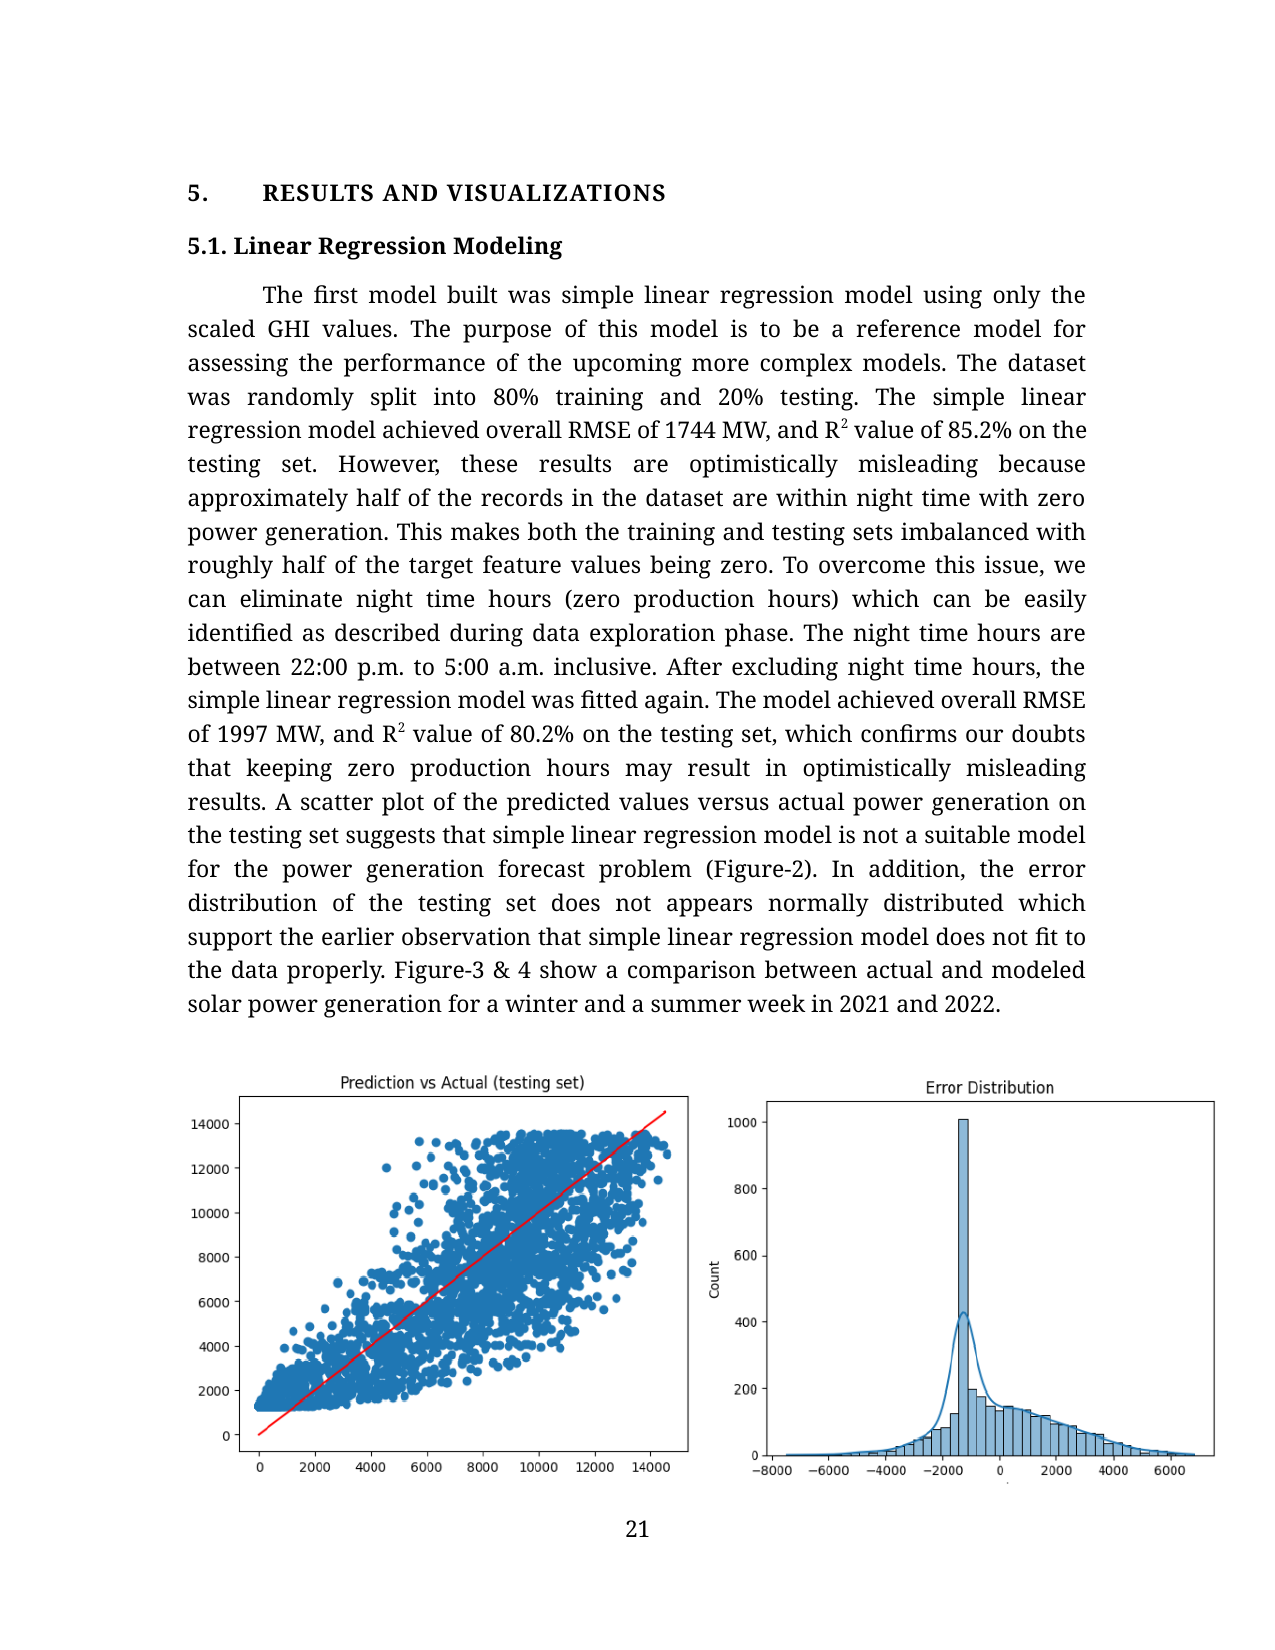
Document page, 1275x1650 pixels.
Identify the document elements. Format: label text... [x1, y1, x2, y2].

subtitle 5.1. Linear Regression Modeling [187, 226, 1087, 261]
picture [187, 1071, 697, 1484]
text The first model built was simple linear regression model using only the scaled GHI values. The purpose of this model is to be a reference model for assessing the performance of the upcoming more complex models. The dataset was randomly split into 80% training and 20% testing. The simple linear regression model achieved overall RMSE of 1744 MW, and R2 value of 85.2% on the testing set. However, these results are optimistically misleading because approximately half of the records in the dataset are within night time with zero power generation. This makes both the training and testing sets imbalanced with roughly half of the target feature values being zero. To overcome this issue, we can eliminate night time hours (zero production hours) which can be easily identified as described during data exploration phase. The night time hours are between 22:00 p.m. to 5:00 a.m. inclusive. After excluding night time hours, the simple linear regression model was fitted again. The model achieved overall RMSE of 1997 MW, and R2 value of 80.2% on the testing set, which confirms our doubts that keeping zero production hours may result in optimistically misleading results. A scatter plot of the predicted values versus actual power generation on the testing set suggests that simple linear regression model is not a suitable model for the power generation forecast problem (Figure-2). In addition, the error distribution of the testing set does not appears normally distributed which support the earlier observation that simple linear regression model does not fit to the data properly. Figure-3 & 4 show a comparison between actual and modeled solar power generation for a winter and a summer week in 2021 and 2022. [187, 279, 1087, 1019]
picture [704, 1071, 1224, 1484]
subtitle Results and Visualizations [187, 173, 1087, 208]
